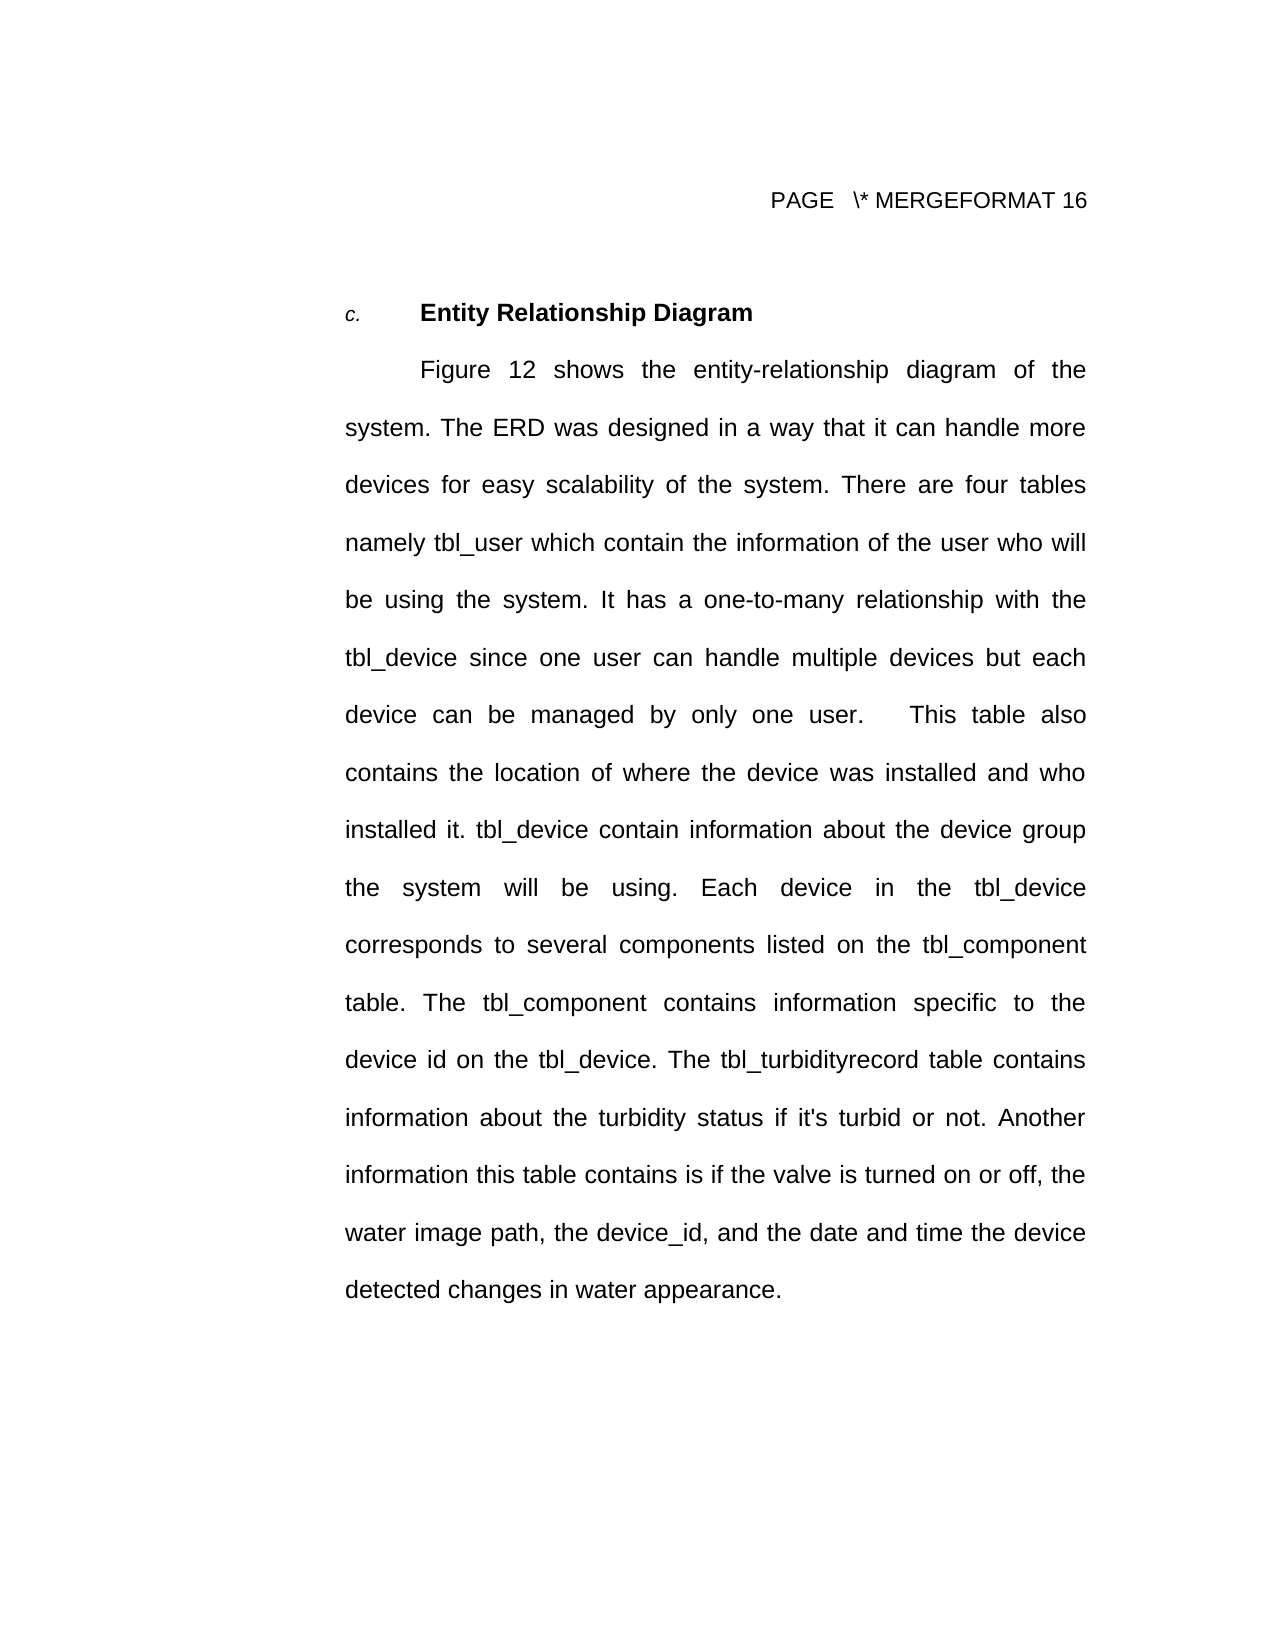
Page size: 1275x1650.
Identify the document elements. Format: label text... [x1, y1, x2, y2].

text Figure 12 shows the entity-relationship diagram of the system. The ERD was designed in a way that it can handle more devices for easy scalability of the system. There are four tables namely tbl_user which contain the information of the user who will be using the system. It has a one-to-many relationship with the tbl_device since one user can handle multiple devices but each device can be managed by only one user. This table also contains the location of where the device was installed and who installed it. tbl_device contain information about the device group the system will be using. Each device in the tbl_device corresponds to several components listed on the tbl_component table. The tbl_component contains information specific to the device id on the tbl_device. The tbl_turbidityrecord table contains information about the turbidity status if it's turbid or not. Another information this table contains is if the valve is turned on or off, the water image path, the device_id, and the date and time the device detected changes in water appearance. [345, 355, 1087, 1304]
list Entity Relationship Diagram [270, 298, 1087, 326]
